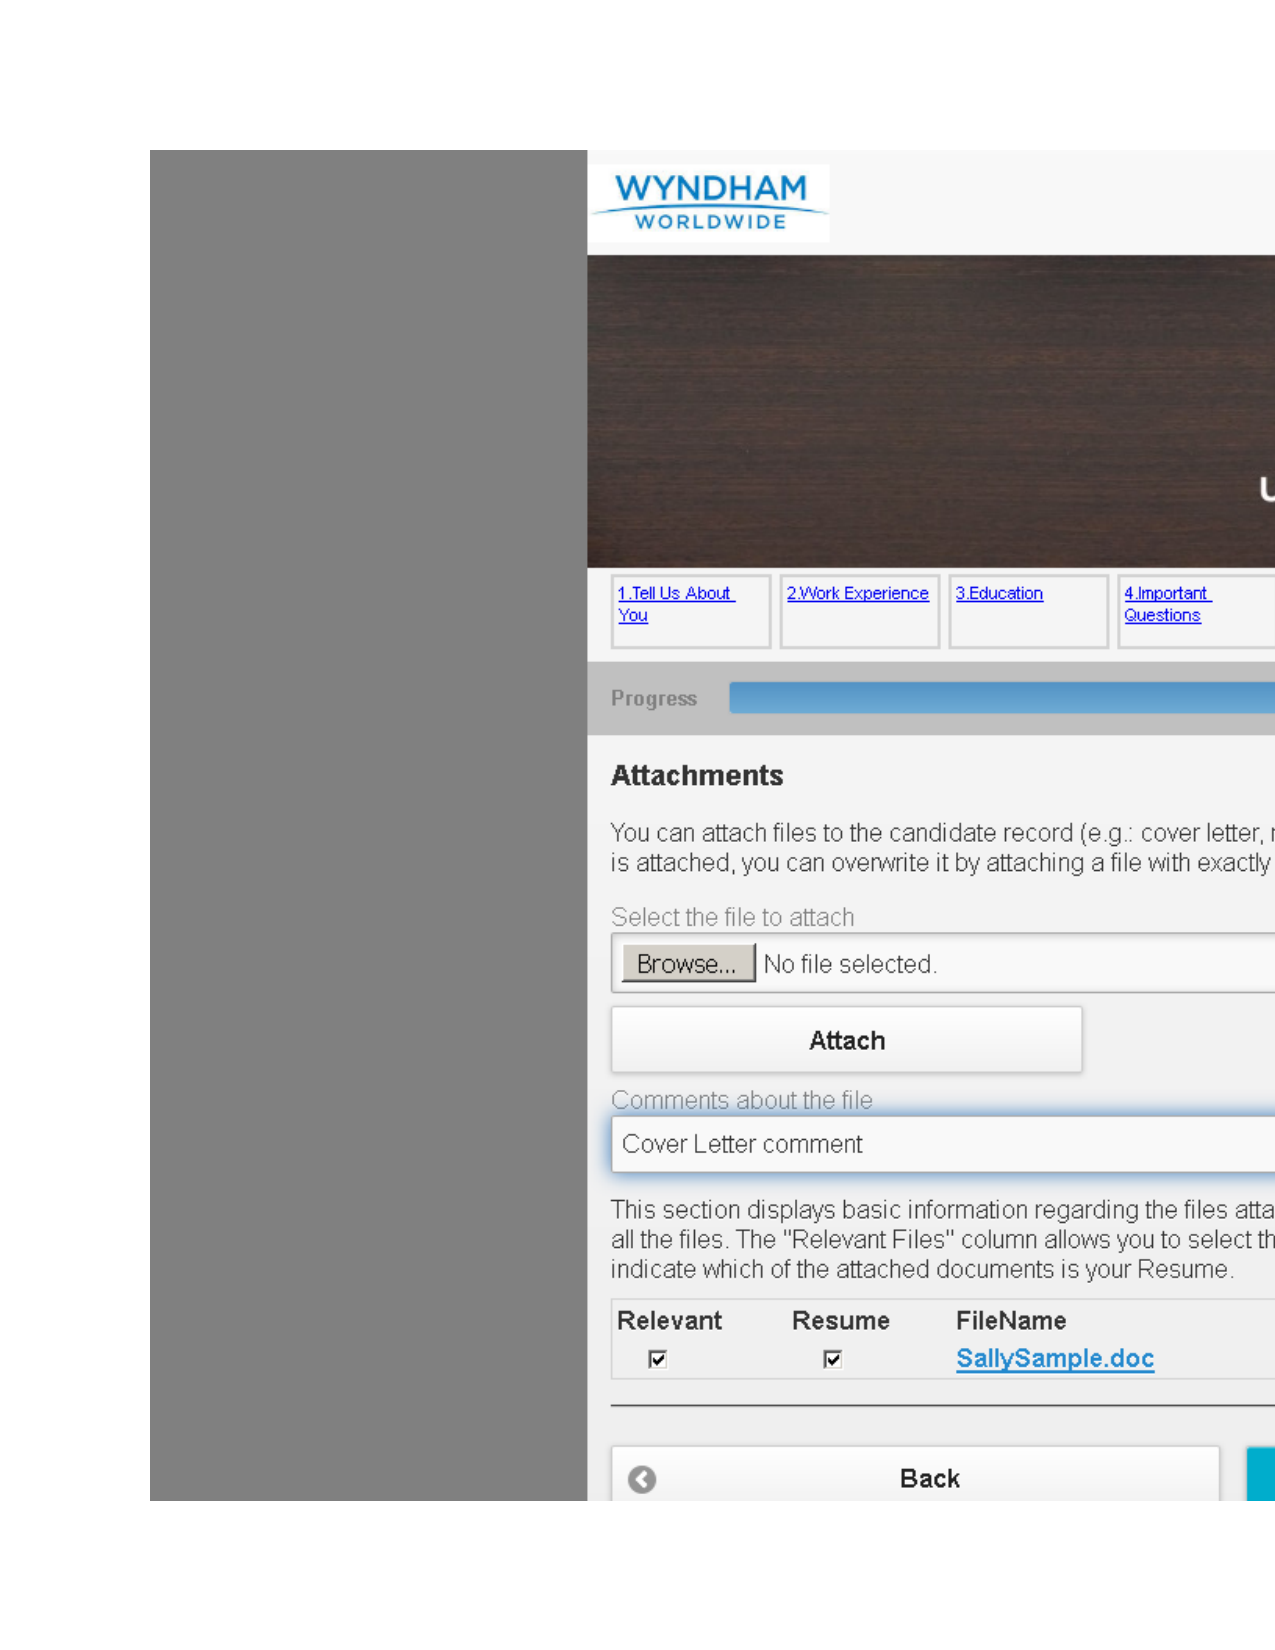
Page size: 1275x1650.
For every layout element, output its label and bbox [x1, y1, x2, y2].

picture [150, 150, 1275, 1501]
